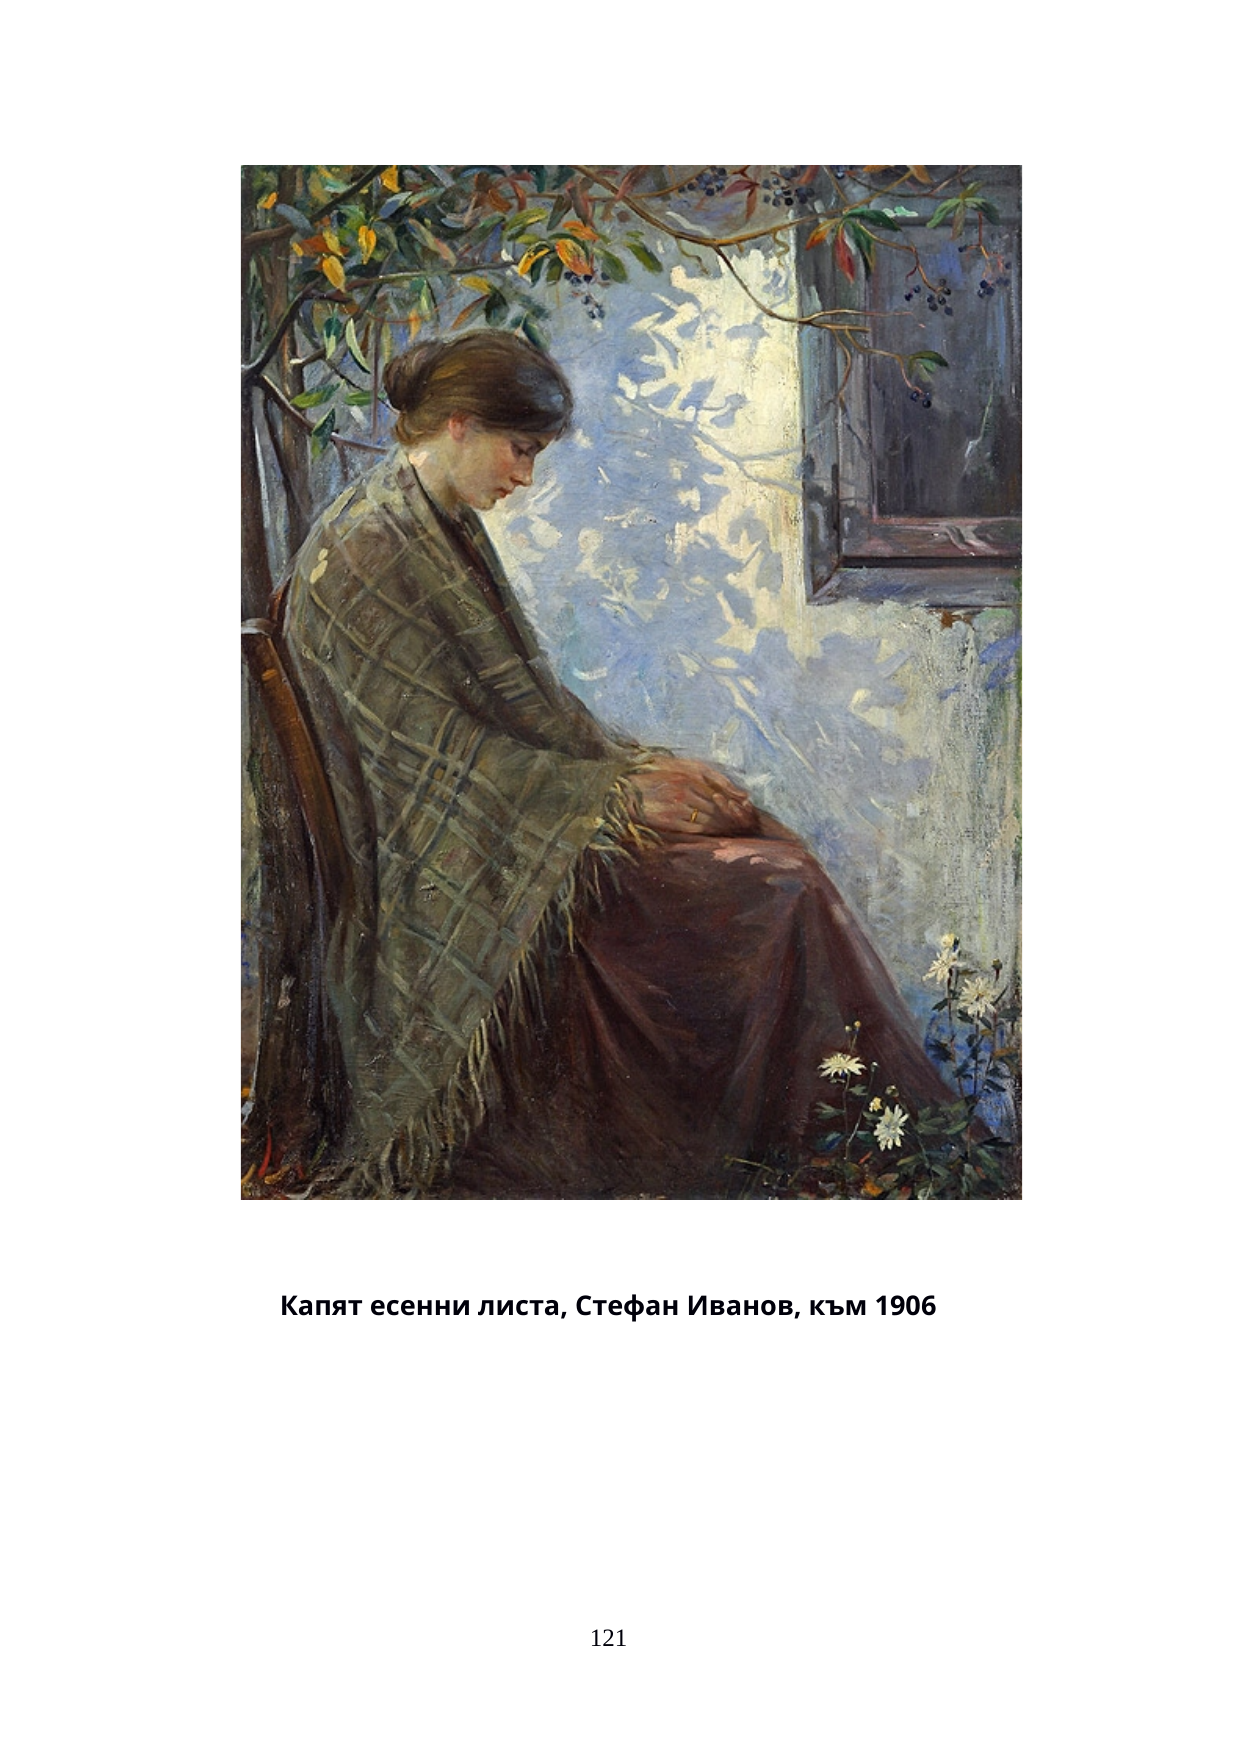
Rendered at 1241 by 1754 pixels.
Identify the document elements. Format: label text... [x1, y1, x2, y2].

picture [240, 165, 1023, 1200]
text Капят есенни листа, Стефан Иванов, към 1906 [146, 1287, 1070, 1323]
